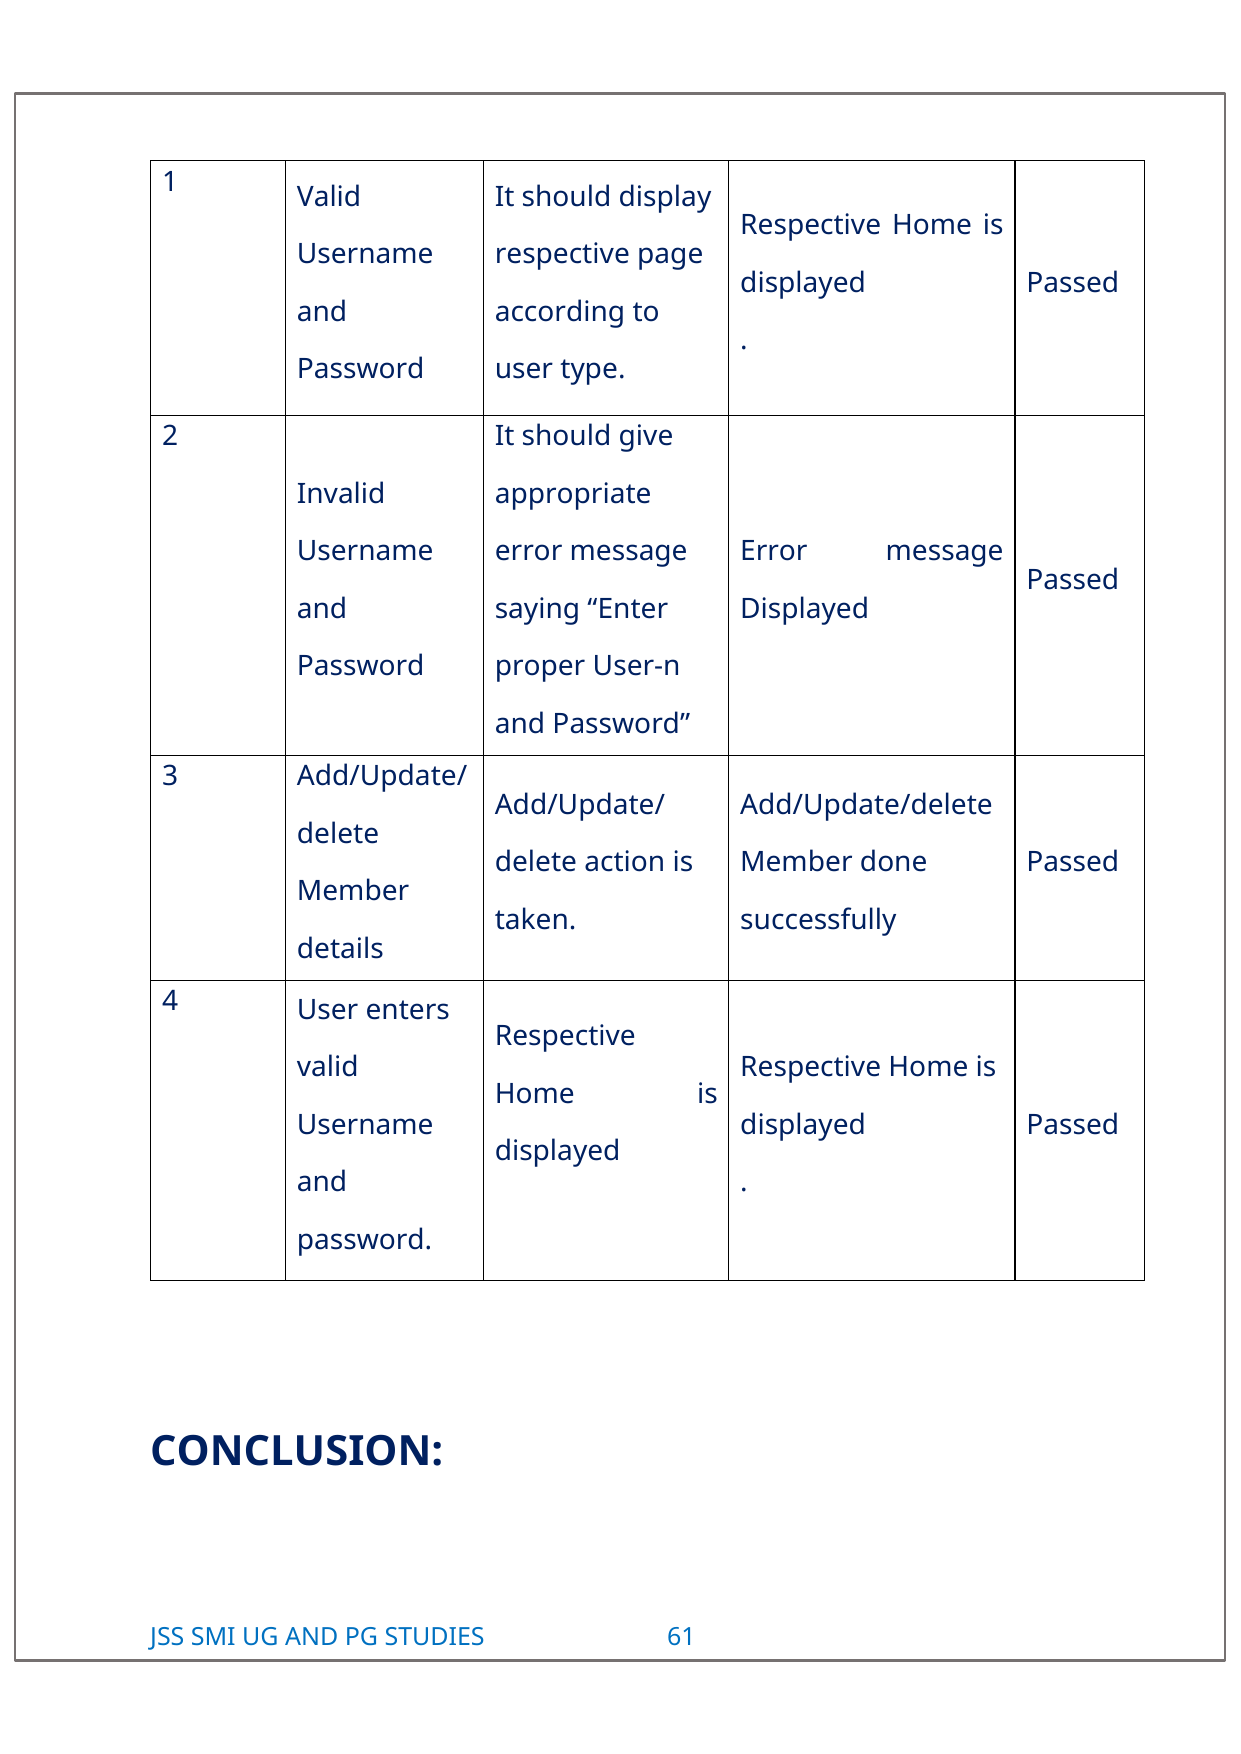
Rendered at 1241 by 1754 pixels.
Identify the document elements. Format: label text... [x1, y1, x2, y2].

table_cell It should give appropriate error message saying “Enter proper User-n and Password” [484, 416, 728, 754]
table_cell Passed [1016, 416, 1144, 754]
subtitle CONCLUSION: [150, 1421, 1090, 1477]
table_cell 2 [151, 416, 285, 754]
table_cell 1 [151, 161, 285, 414]
table_cell Add/Update/delete Member done successfully [729, 756, 1014, 979]
table_cell 3 [151, 756, 285, 979]
table_cell Add/Update/ delete Member details [286, 756, 483, 979]
table_cell Error message Displayed [729, 416, 1014, 754]
table_cell Add/Update/delete action is taken. [484, 756, 728, 979]
table_cell Valid Username and Password [286, 161, 483, 414]
table_cell 4 [151, 981, 285, 1279]
table_cell It should display respective page according to user type. [484, 161, 728, 414]
table_cell User enters valid Username and password. [286, 981, 483, 1279]
table_cell Invalid Username and Password [286, 416, 483, 754]
table_cell Respective Home is displayed . [729, 161, 1014, 414]
table_cell Passed [1016, 981, 1144, 1279]
table_cell Passed [1016, 756, 1144, 979]
table_cell Passed [1016, 161, 1144, 414]
table_cell Respective Home is displayed [484, 981, 728, 1279]
table_cell Respective Home is displayed . [729, 981, 1014, 1279]
